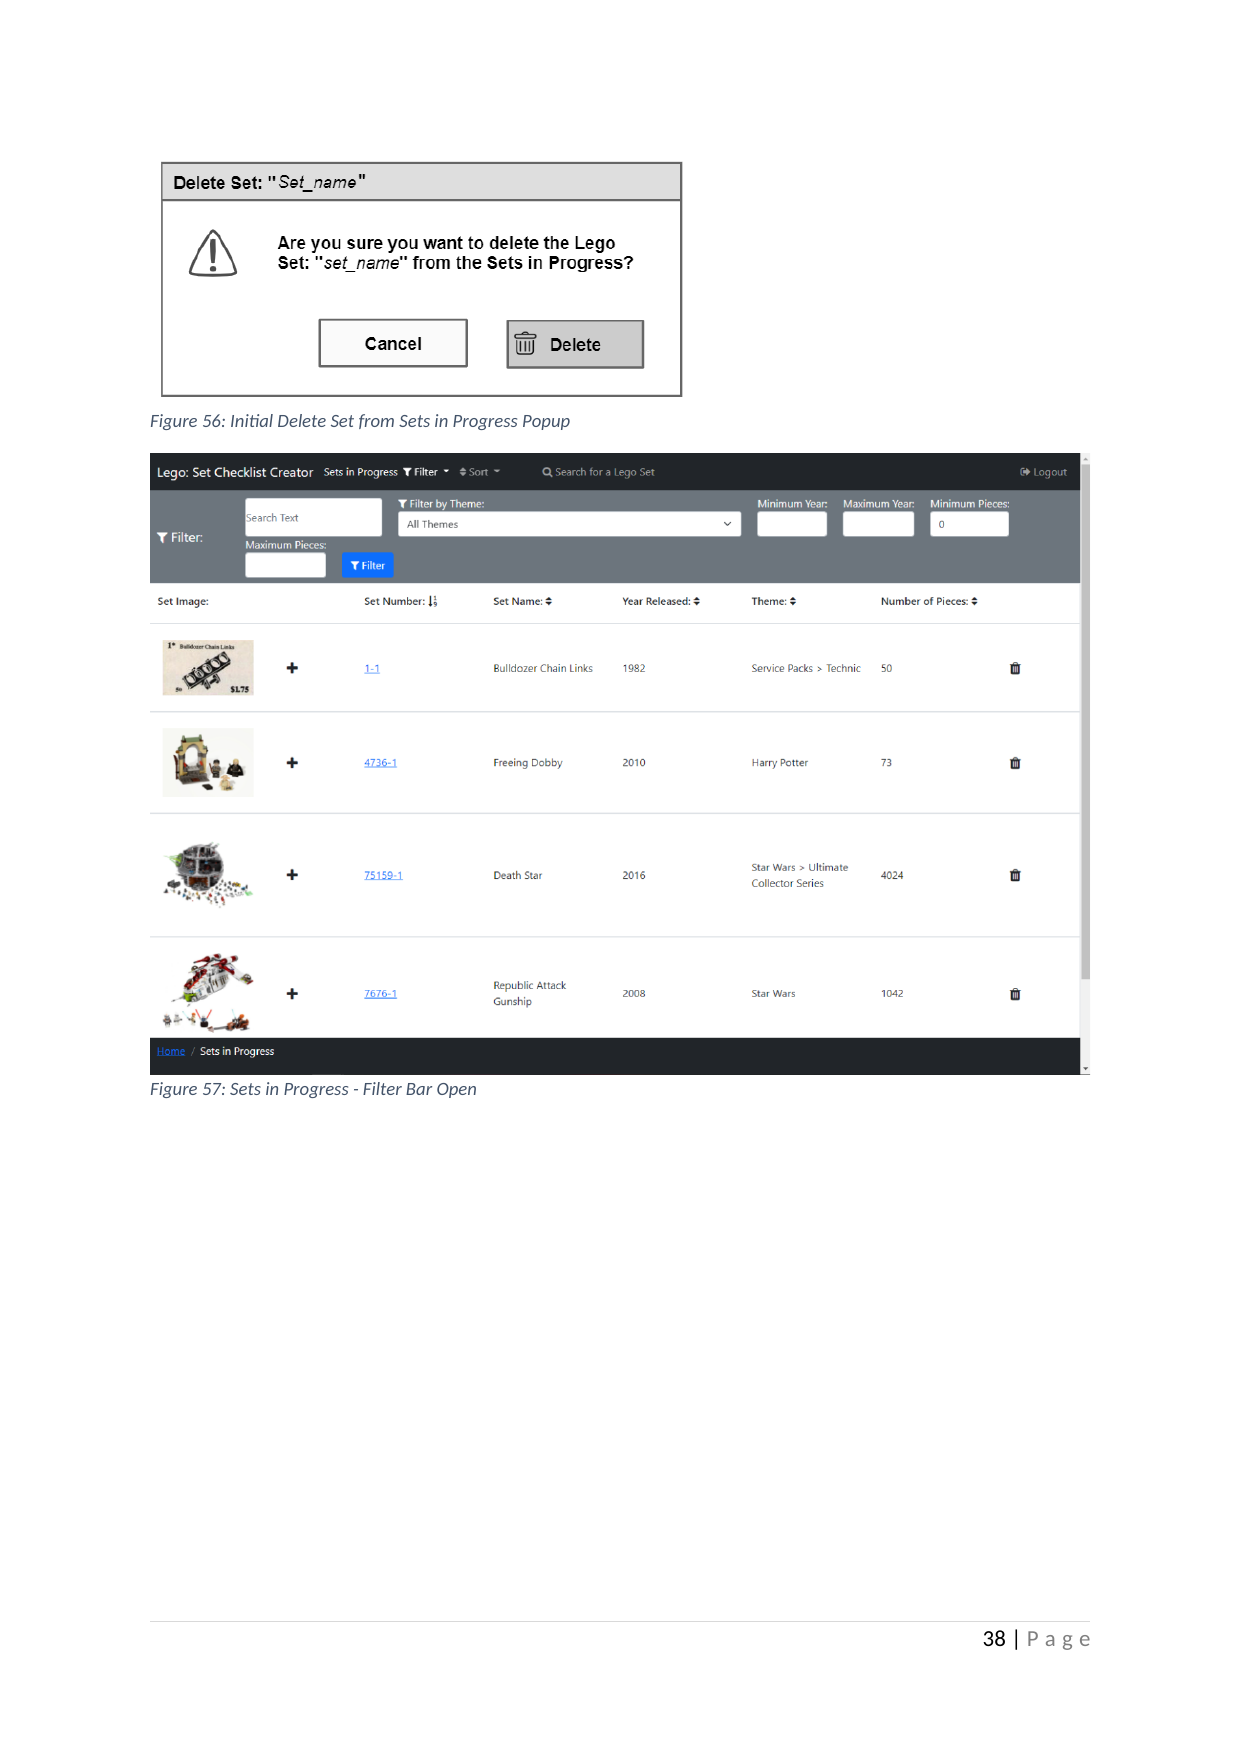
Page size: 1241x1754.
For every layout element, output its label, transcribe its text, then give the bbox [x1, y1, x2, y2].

picture [150, 453, 1091, 1075]
picture [150, 150, 694, 407]
